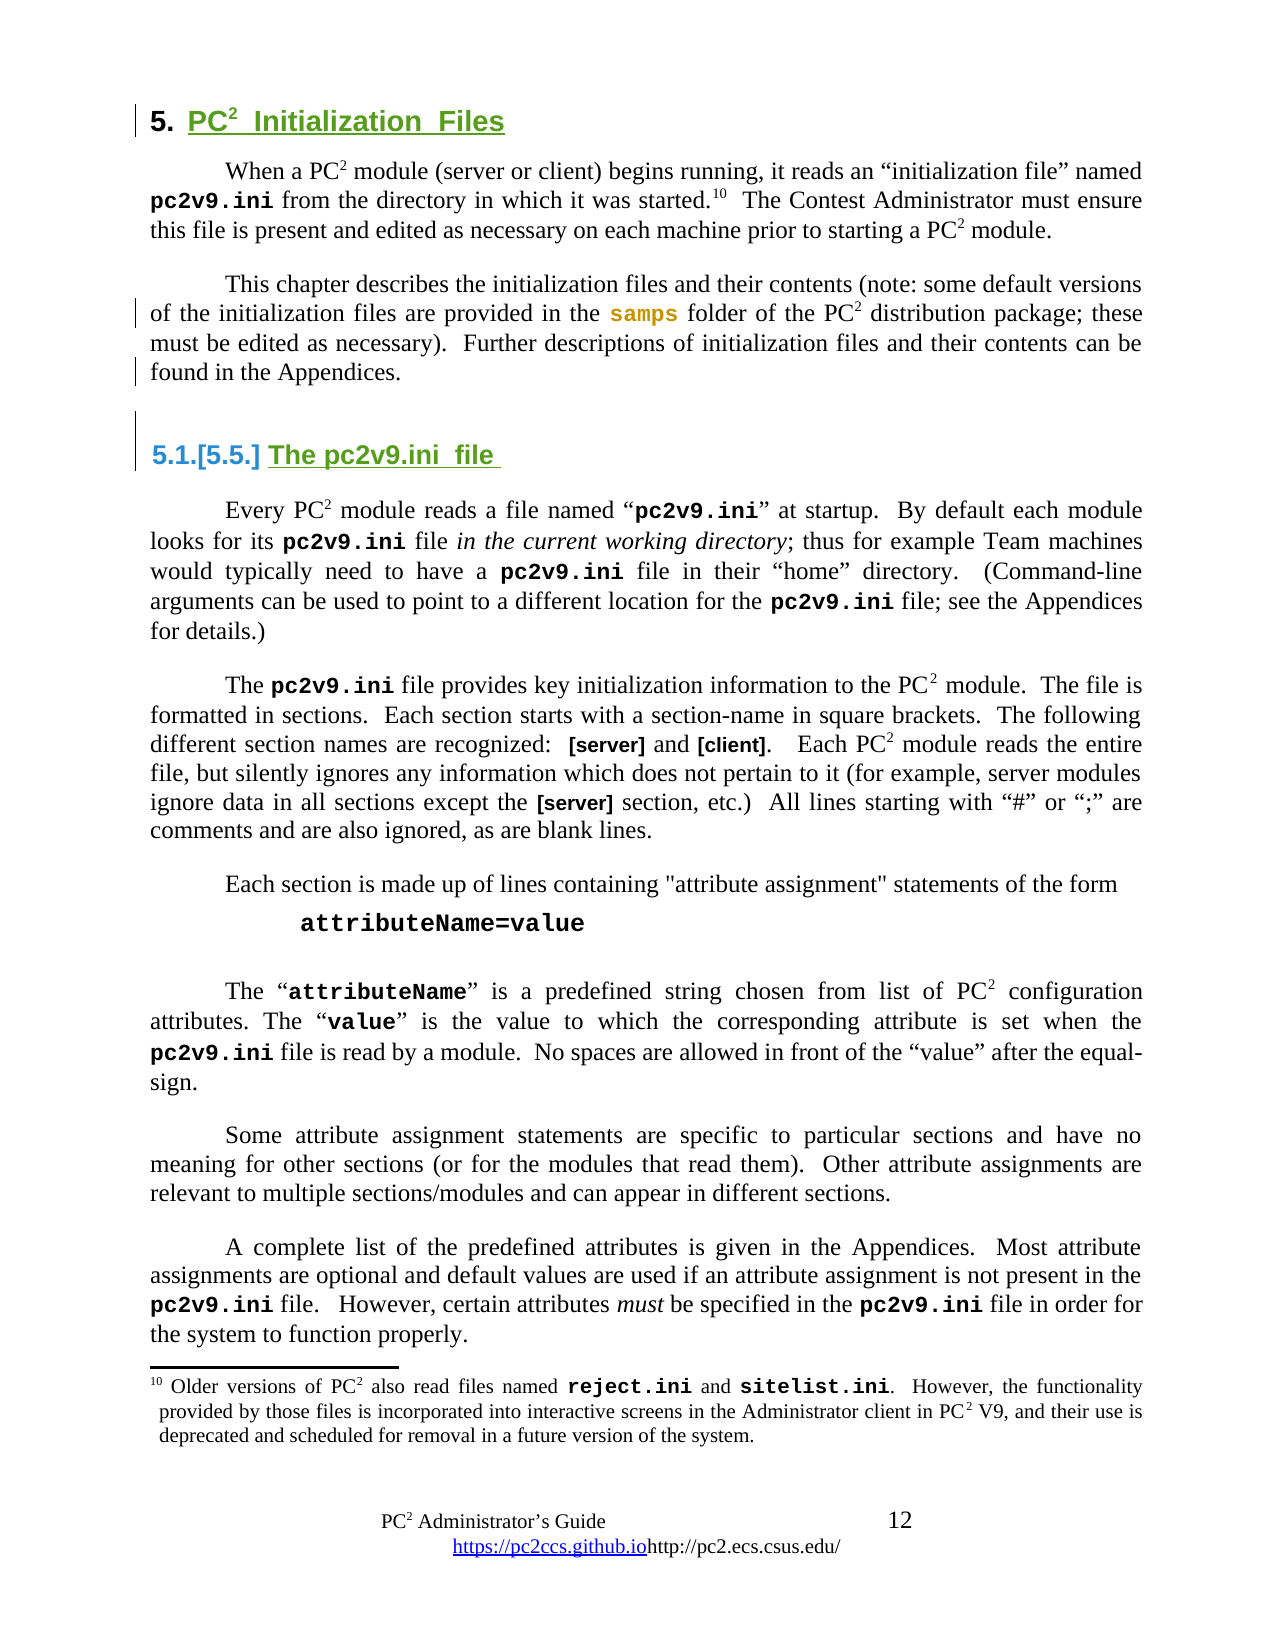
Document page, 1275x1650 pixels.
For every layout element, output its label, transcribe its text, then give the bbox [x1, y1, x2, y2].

list PC2 Initialization Files [150, 104, 1143, 137]
text Every PC2 module reads a file named “pc2v9.ini” at startup. By default each module looks for its pc2v9.ini file in the current working directory; thus for example Team machines would typically need to have a pc2v9.ini file in their “home” directory. (Command-line arguments can be used to point to a different location for the pc2v9.ini file; see the Appendices for details.) [150, 496, 1143, 645]
text Some attribute assignment statements are specific to particular sections and have no meaning for other sections (or for the modules that read them). Other attribute assignments are relevant to multiple sections/modules and can appear in different sections. [150, 1121, 1143, 1207]
list The pc2v9.ini file [152, 439, 1143, 471]
text The pc2v9.ini file provides key initialization information to the PC2 module. The file is formatted in sections. Each section starts with a section-name in square brackets. The following different section names are recognized: [server] and [client]. Each PC2 module reads the entire file, but silently ignores any information which does not pertain to it (for example, server modules ignore data in all sections except the [server] section, etc.) All lines starting with “#” or “;” are comments and are also ignored, as are blank lines. [150, 670, 1143, 844]
text attributeName=value [150, 910, 1143, 939]
text A complete list of the predefined attributes is given in the Appendices. Most attribute assignments are optional and default values are used if an attribute assignment is not present in the pc2v9.ini file. However, certain attributes must be specified in the pc2v9.ini file in order for the system to function properly. [150, 1232, 1143, 1348]
text The “attributeName” is a predefined string chosen from list of PC2 configuration attributes. The “value” is the value to which the corresponding attribute is set when the pc2v9.ini file is read by a module. No spaces are allowed in front of the “value” after the equal-sign. [150, 976, 1143, 1096]
text This chapter describes the initialization files and their contents (note: some default versions of the initialization files are provided in the samps folder of the PC2 distribution package; these must be edited as necessary). Further descriptions of initialization files and their contents can be found in the Appendices. [150, 269, 1143, 386]
text When a PC2 module (server or client) begins running, it reads an “initialization file” named pc2v9.ini from the directory in which it was started. The Contest Administrator must ensure this file is present and edited as necessary on each machine prior to starting a PC2 module. [150, 156, 1143, 244]
text Each section is made up of lines containing "attribute assignment" statements of the form [150, 869, 1143, 898]
